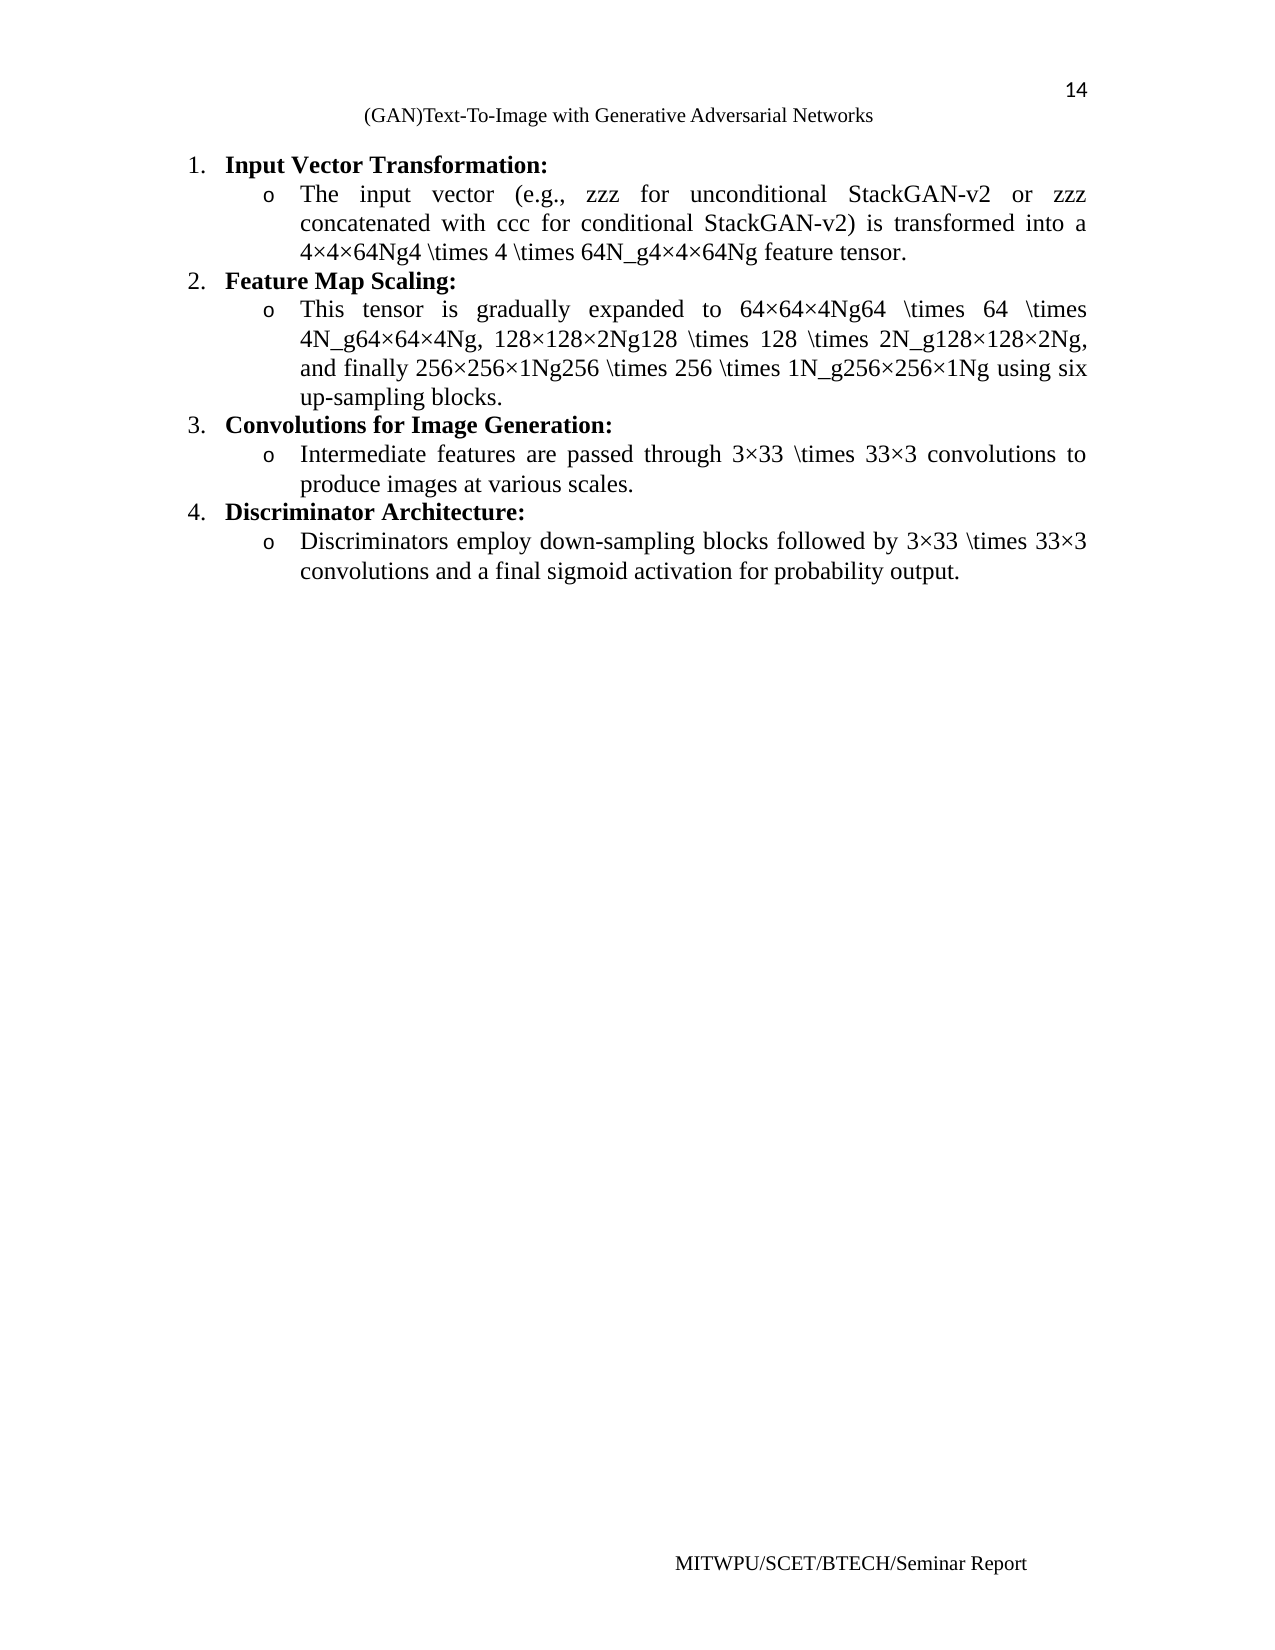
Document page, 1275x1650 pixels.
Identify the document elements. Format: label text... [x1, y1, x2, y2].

list Intermediate features are passed through 3×33 \times 33×3 convolutions to produce images at various scales. [262, 439, 1087, 497]
list Input Vector Transformation: [187, 150, 1087, 179]
list Convolutions for Image Generation: [187, 410, 1087, 439]
list Feature Map Scaling: [187, 266, 1087, 294]
list The input vector (e.g., zzz for unconditional StackGAN-v2 or zzz concatenated with ccc for conditional StackGAN-v2) is transformed into a 4×4×64Ng4 \times 4 \times 64N_g4×4×64Ng​ feature tensor. [262, 179, 1087, 266]
list This tensor is gradually expanded to 64×64×4Ng64 \times 64 \times 4N_g64×64×4Ng​, 128×128×2Ng128 \times 128 \times 2N_g128×128×2Ng​, and finally 256×256×1Ng256 \times 256 \times 1N_g256×256×1Ng​ using six up-sampling blocks. [262, 294, 1087, 410]
list Discriminators employ down-sampling blocks followed by 3×33 \times 33×3 convolutions and a final sigmoid activation for probability output. [262, 526, 1087, 584]
list Discriminator Architecture: [187, 497, 1087, 526]
